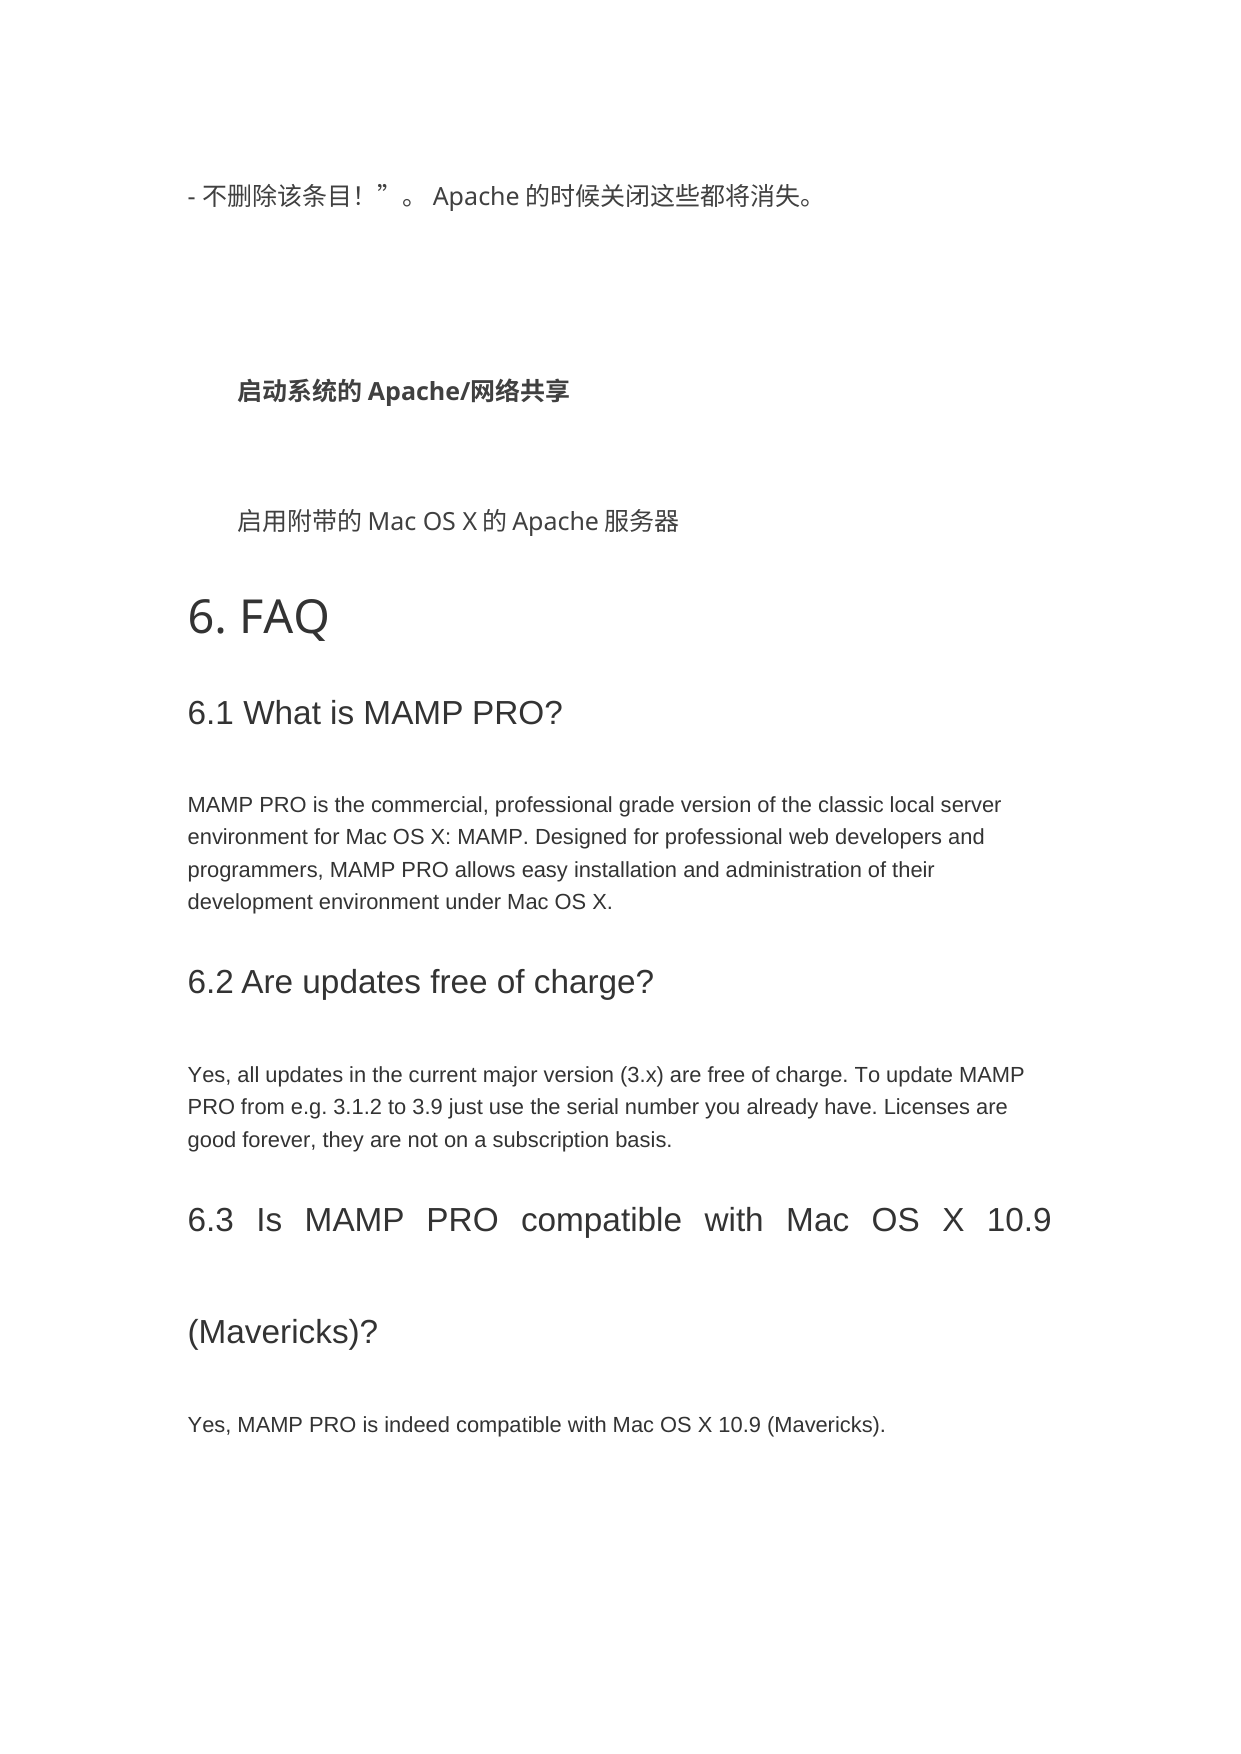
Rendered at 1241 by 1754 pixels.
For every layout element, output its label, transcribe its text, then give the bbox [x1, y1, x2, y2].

text 启动系统的Apache/网络共享 [187, 357, 1053, 422]
subtitle 6. FAQ [187, 583, 1053, 648]
subtitle 6.1 What is MAMP PRO? [187, 679, 1053, 744]
text Yes, all updates in the current major version (3.x) are free of charge. To update MAMP PRO from e.g. 3.1.2 to 3.9 just use the serial number you already have. Licenses are good forever, they are not on a subscription basis. [187, 1058, 1053, 1156]
text MAMP PRO is the commercial, professional grade version of the classic local server environment for Mac OS X: MAMP. Designed for professional web developers and programmers, MAMP PRO allows easy installation and administration of their development environment under Mac OS X. [187, 788, 1053, 918]
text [187, 162, 1053, 227]
subtitle 6.2 Are updates free of charge? [187, 949, 1053, 1014]
text Yes, MAMP PRO is indeed compatible with Mac OS X 10.9 (Mavericks). [187, 1408, 1053, 1440]
text 启用附带的Mac OS X的Apache服务器 [187, 487, 1053, 552]
subtitle 6.3 Is MAMP PRO compatible with Mac OS X 10.9 (Mavericks)? [187, 1187, 1053, 1364]
